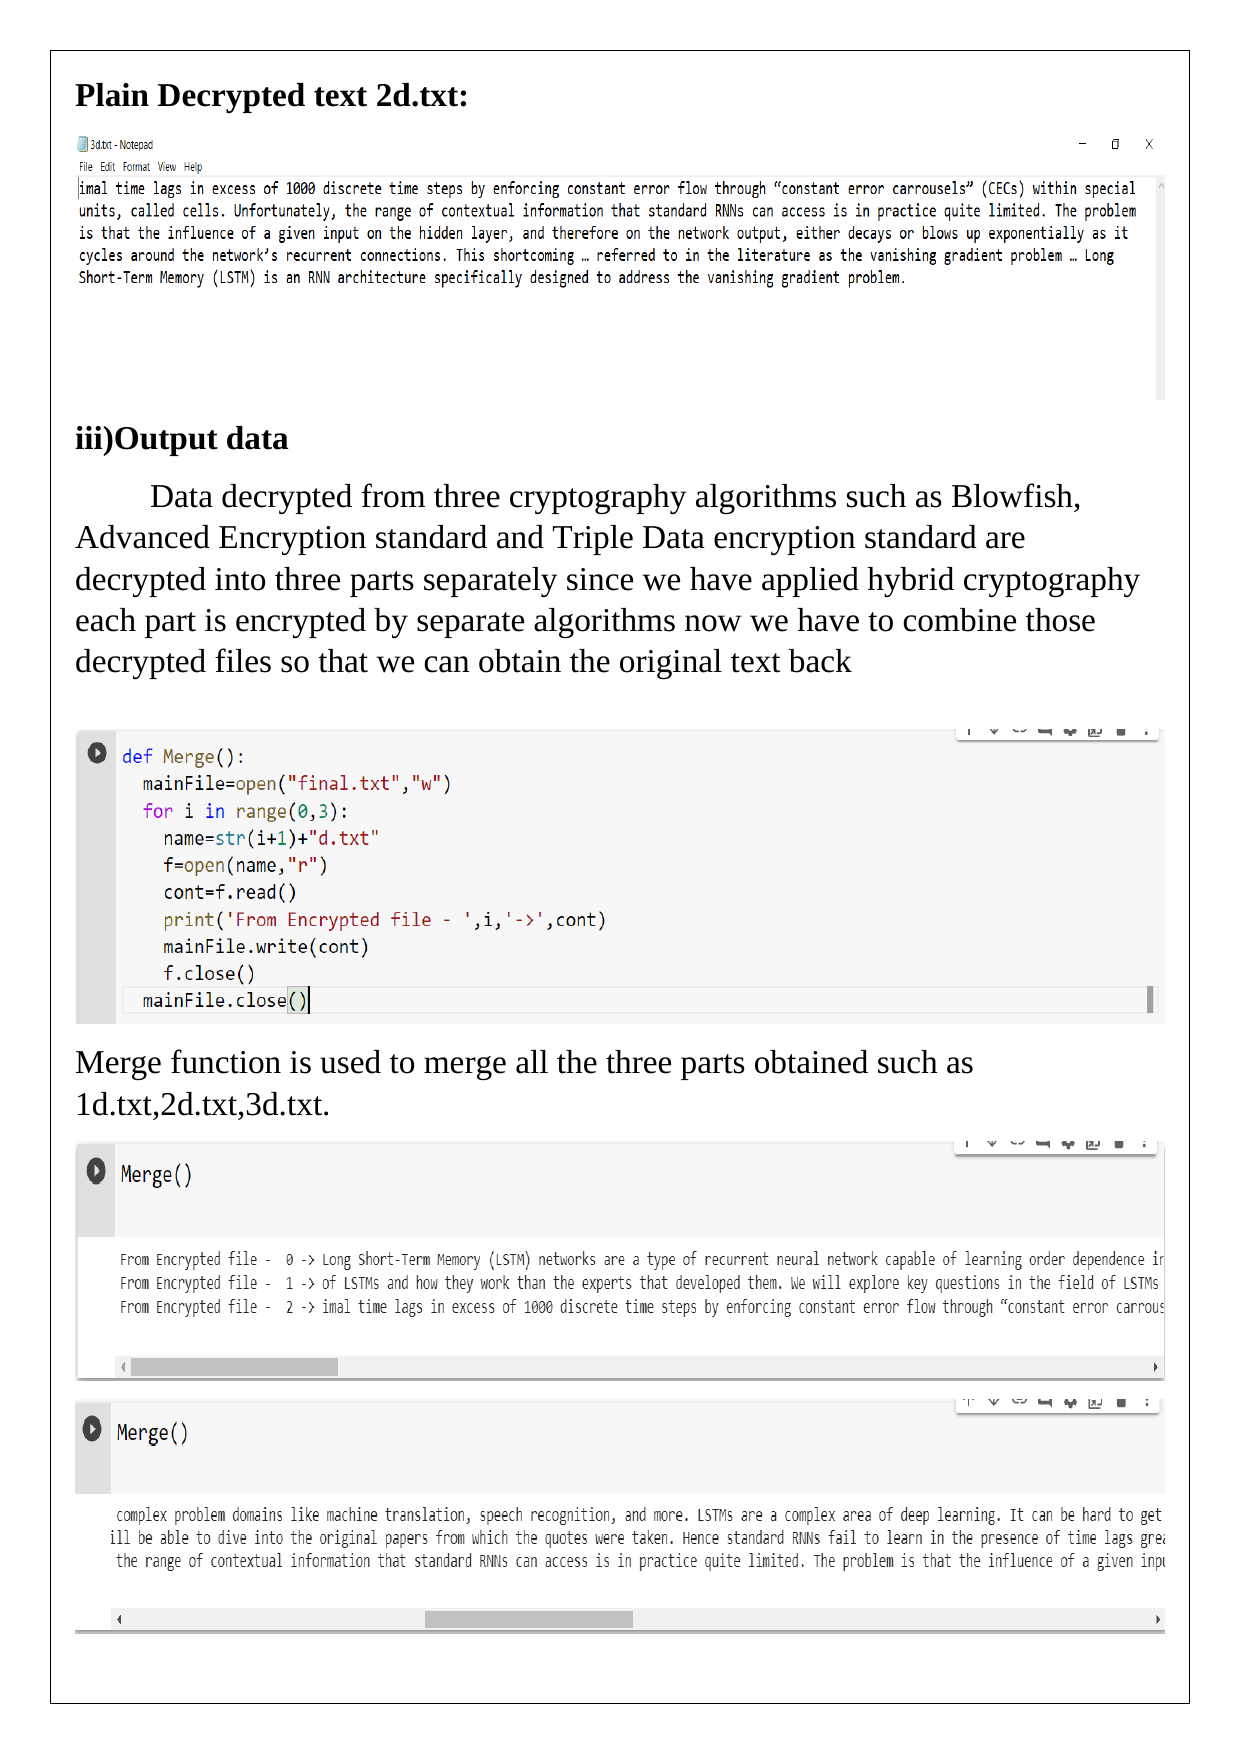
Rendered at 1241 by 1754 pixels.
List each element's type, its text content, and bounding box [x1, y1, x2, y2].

picture [75, 1141, 1166, 1381]
picture [75, 729, 1166, 1024]
text Data decrypted from three cryptography algorithms such as Blowfish, Advanced Encryption standard and Triple Data encryption standard are decrypted into three parts separately since we have applied hybrid cryptography each part is encrypted by separate algorithms now we have to combine those decrypted files so that we can obtain the original text back [75, 476, 1165, 680]
text Merge function is used to merge all the three parts obtained such as 1d.txt,2d.txt,3d.txt. [75, 1042, 1165, 1122]
text Plain Decrypted text 2d.txt: [75, 75, 1165, 113]
picture [75, 1399, 1166, 1634]
text iii)Output data [75, 418, 1165, 456]
picture [75, 133, 1166, 400]
